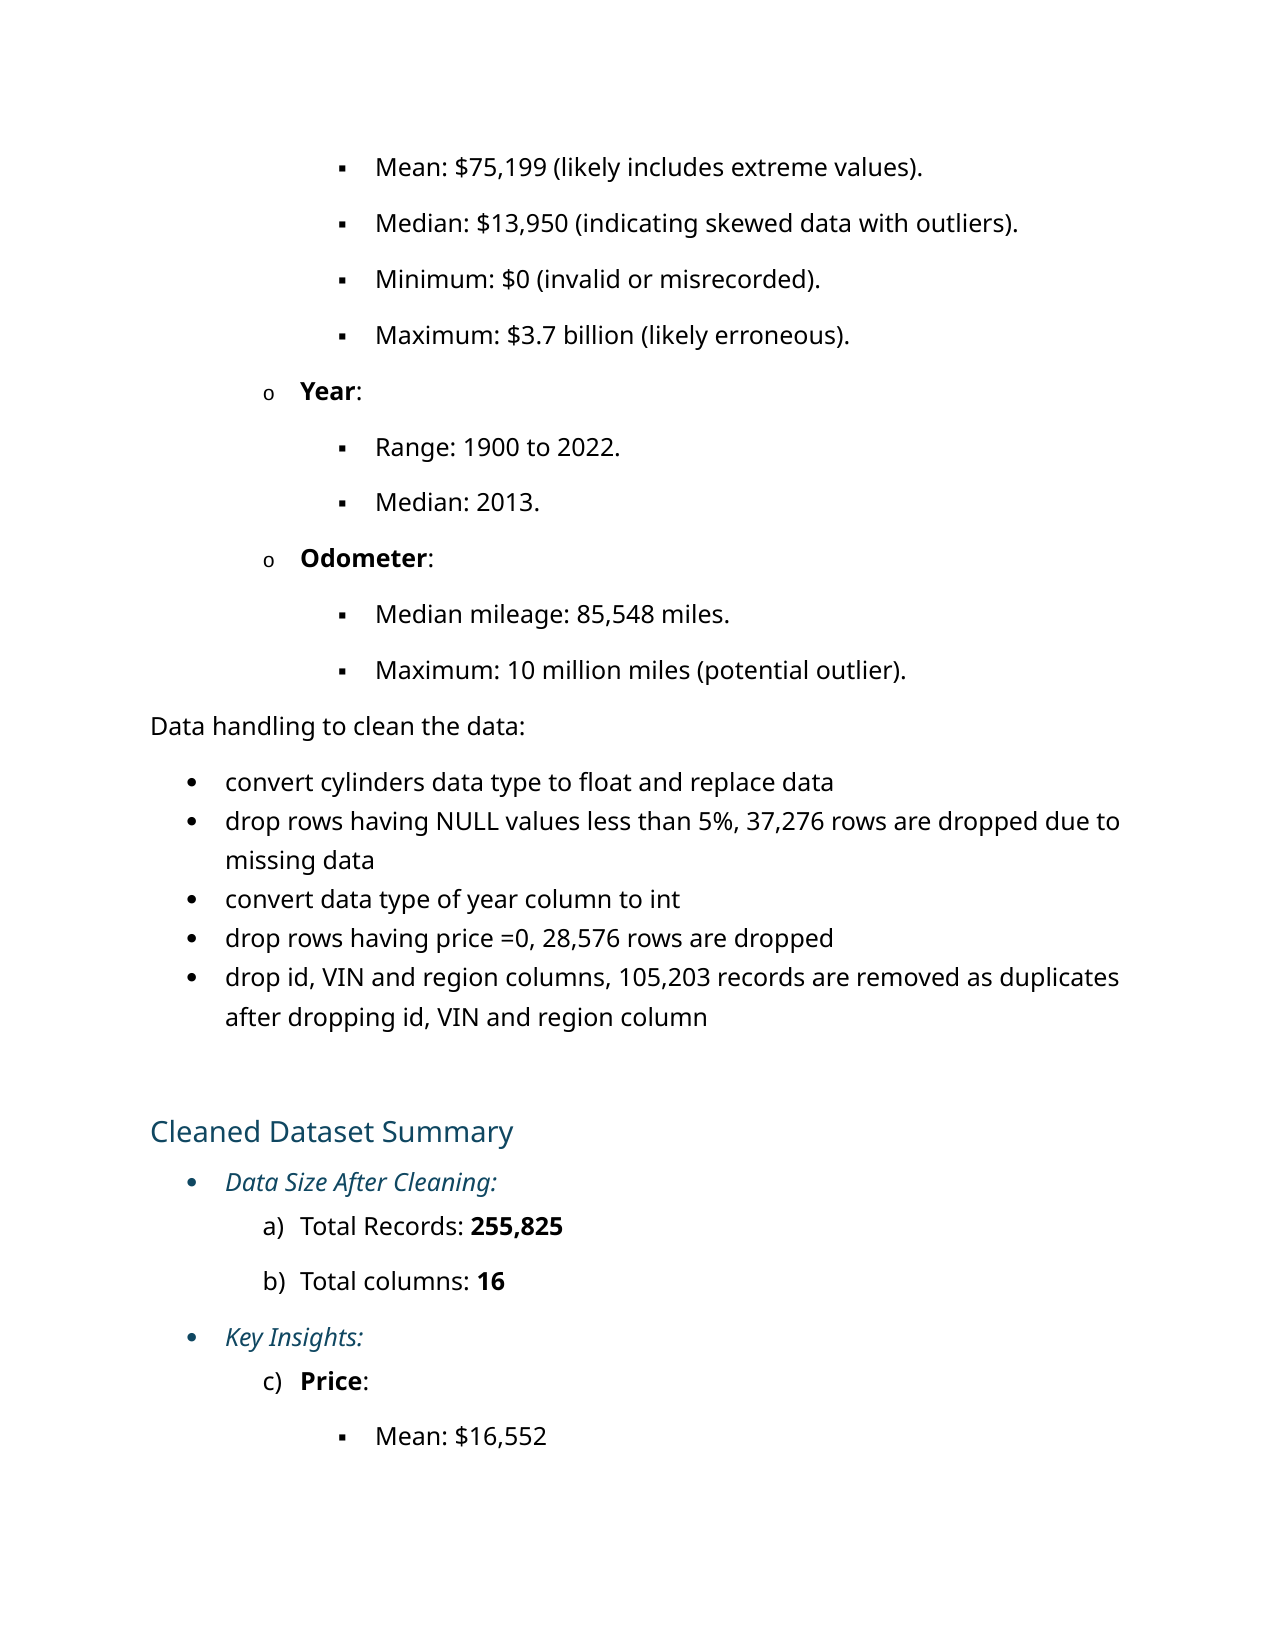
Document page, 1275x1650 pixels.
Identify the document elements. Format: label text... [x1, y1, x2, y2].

list Odometer: [262, 541, 1125, 575]
list Median mileage: 85,548 miles. [337, 597, 1125, 631]
list Price: [262, 1363, 1125, 1397]
list Range: 1900 to 2022. [337, 429, 1125, 463]
list convert cylinders data type to float and replace data [187, 764, 1125, 798]
list Total Records: 255,825 [262, 1208, 1125, 1242]
subtitle Cleaned Dataset Summary [150, 1111, 1125, 1151]
subtitle Data Size After Cleaning: [187, 1165, 1125, 1199]
list Year: [262, 373, 1125, 407]
list Median: $13,950 (indicating skewed data with outliers). [337, 206, 1125, 240]
subtitle Key Insights: [187, 1320, 1125, 1354]
list convert data type of year column to int [187, 882, 1125, 916]
list Maximum: $3.7 billion (likely erroneous). [337, 317, 1125, 352]
list Mean: $75,199 (likely includes extreme values). [337, 150, 1125, 184]
text Data handling to clean the data: [150, 708, 1125, 742]
list Median: 2013. [337, 485, 1125, 519]
list Mean: $16,552 [337, 1419, 1125, 1453]
list Minimum: $0 (invalid or misrecorded). [337, 262, 1125, 296]
list drop rows having price =0, 28,576 rows are dropped [187, 921, 1125, 955]
list Total columns: 16 [262, 1264, 1125, 1298]
list drop id, VIN and region columns, 105,203 records are removed as duplicates after dropping id, VIN and region column [187, 960, 1125, 1033]
list drop rows having NULL values less than 5%, 37,276 rows are dropped due to missing data [187, 803, 1125, 877]
list Maximum: 10 million miles (potential outlier). [337, 652, 1125, 687]
